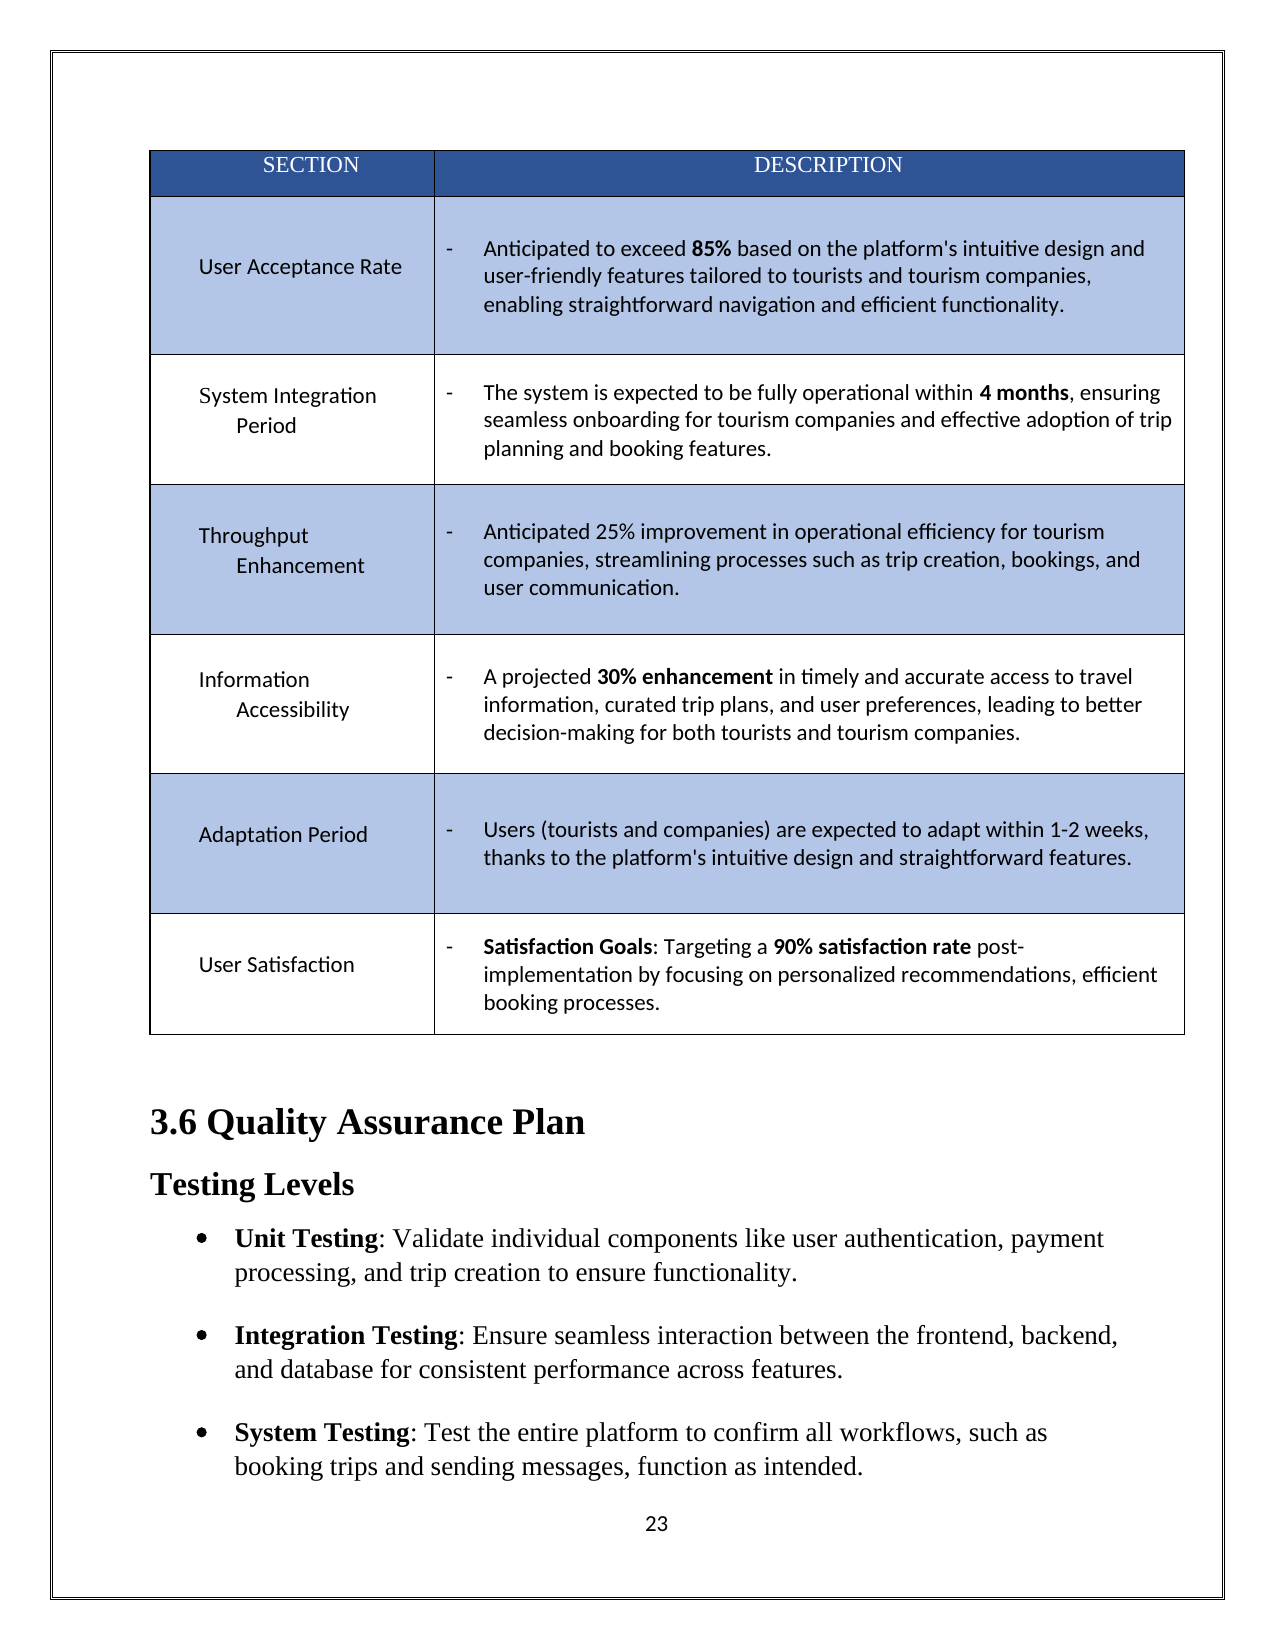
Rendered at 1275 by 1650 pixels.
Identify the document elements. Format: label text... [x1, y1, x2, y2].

table_cell Anticipated 25% improvement in operational efficiency for tourism companies, streamlining processes such as trip creation, bookings, and user communication. [435, 485, 1184, 634]
table_cell A projected 30% enhancement in timely and accurate access to travel information, curated trip plans, and user preferences, leading to better decision-making for both tourists and tourism companies. [435, 635, 1184, 773]
table_cell Users (tourists and companies) are expected to adapt within 1-2 weeks, thanks to the platform's intuitive design and straightforward features. [435, 774, 1184, 913]
table_cell Adaptation Period [151, 774, 434, 913]
table_cell Anticipated to exceed 85% based on the platform's intuitive design and user-friendly features tailored to tourists and tourism companies, enabling straightforward navigation and efficient functionality. [435, 197, 1184, 354]
table_header DESCRIPTION [435, 151, 1184, 196]
text Testing Levels [150, 1164, 1125, 1202]
table_cell User Acceptance Rate [151, 197, 434, 354]
table_cell Throughput Enhancement [151, 485, 434, 634]
table_cell Information Accessibility [151, 635, 434, 773]
table_header SECTION [151, 151, 434, 196]
table_cell The system is expected to be fully operational within 4 months, ensuring seamless onboarding for tourism companies and effective adoption of trip planning and booking features. [435, 355, 1184, 484]
list System Testing: Test the entire platform to confirm all workflows, such as booking trips and sending messages, function as intended. [197, 1416, 1125, 1481]
table_cell User Satisfaction [151, 914, 434, 1034]
table_cell System Integration Period [151, 355, 434, 484]
list Integration Testing: Ensure seamless interaction between the frontend, backend, and database for consistent performance across features. [197, 1319, 1125, 1414]
table_cell Satisfaction Goals: Targeting a 90% satisfaction rate post-implementation by focusing on personalized recommendations, efficient booking processes. [435, 914, 1184, 1034]
list Unit Testing: Validate individual components like user authentication, payment processing, and trip creation to ensure functionality. [197, 1222, 1125, 1317]
text 3.6 Quality Assurance Plan [150, 1099, 1125, 1142]
